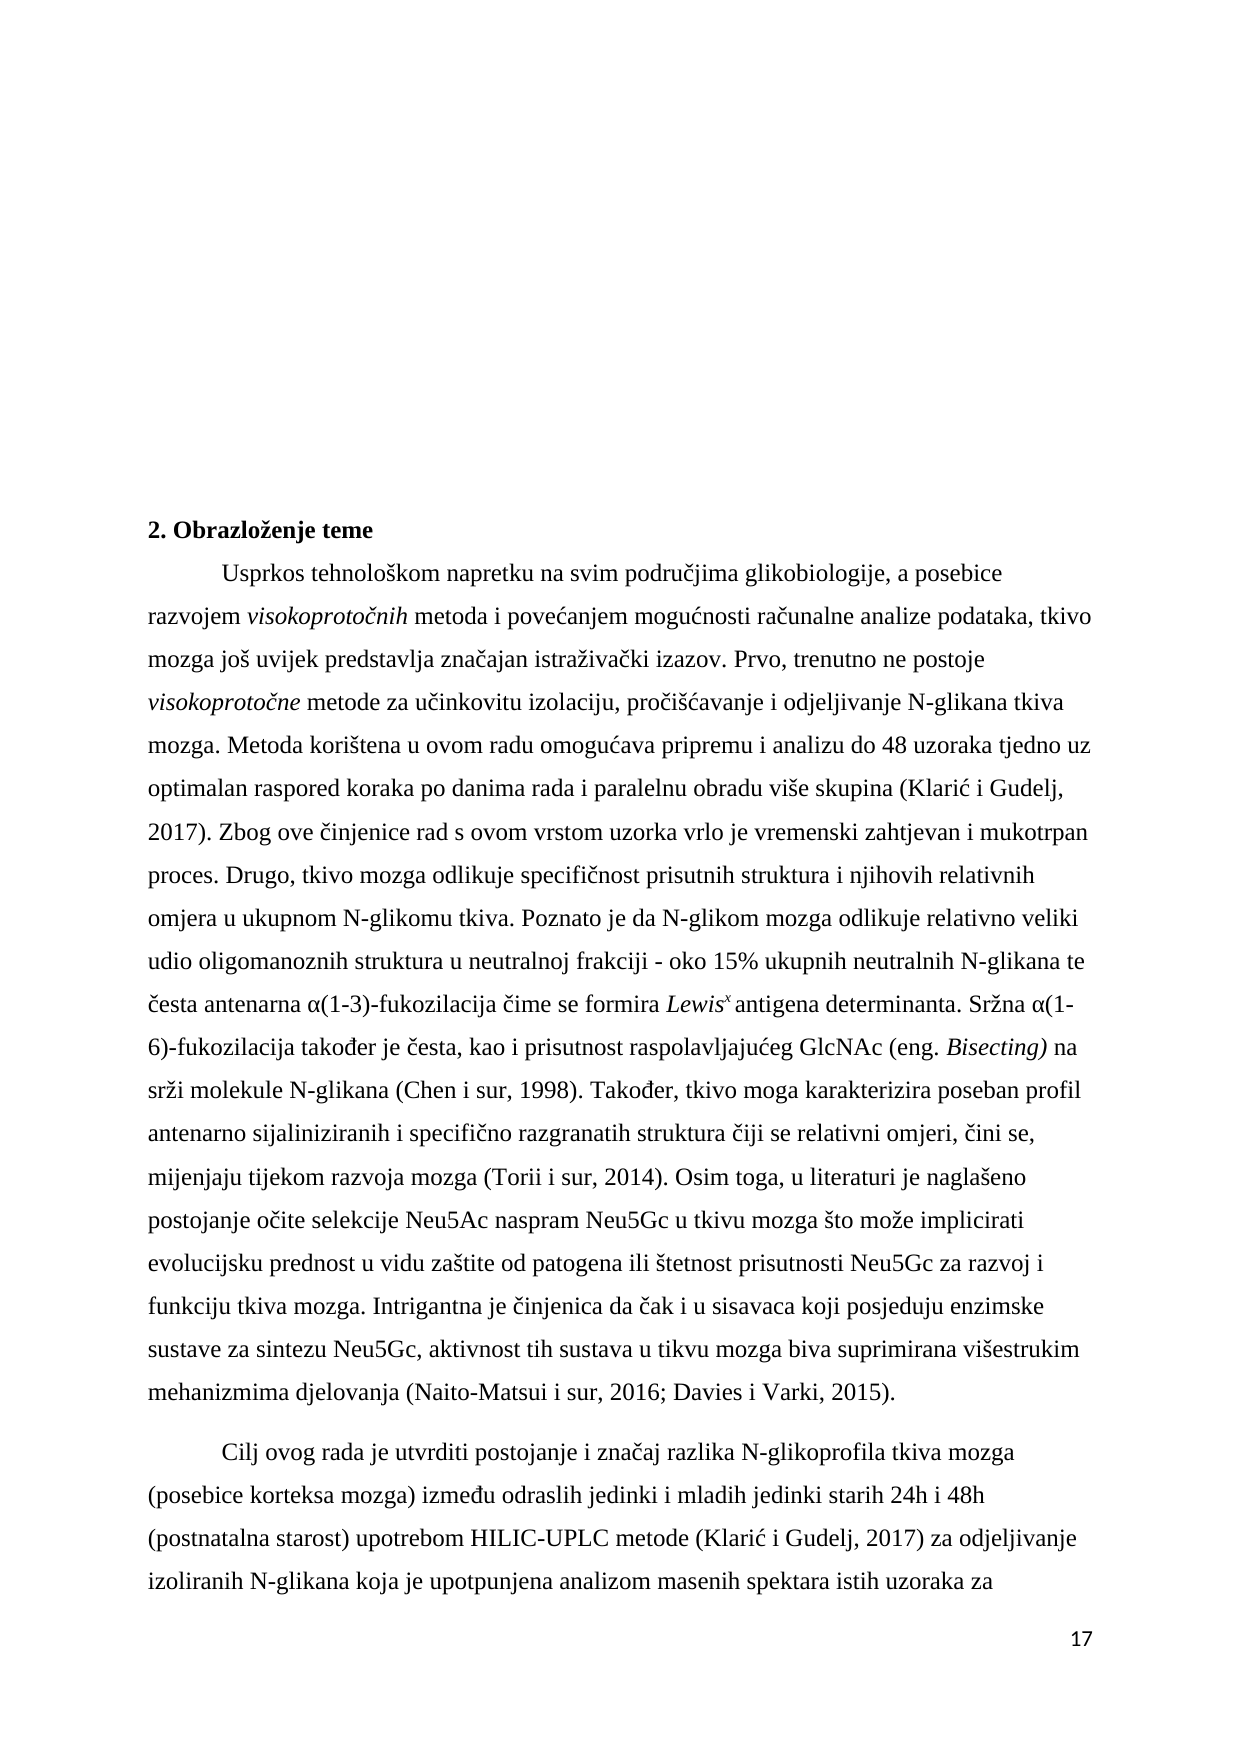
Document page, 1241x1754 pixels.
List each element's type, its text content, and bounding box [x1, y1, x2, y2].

subtitle 2. Obrazloženje teme [148, 515, 1093, 543]
text Usprkos tehnološkom napretku na svim područjima glikobiologije, a posebice razvojem visokoprotočnih metoda i povećanjem mogućnosti računalne analize podataka, tkivo mozga još uvijek predstavlja značajan istraživački izazov. Prvo, trenutno ne postoje visokoprotočne metode za učinkovitu izolaciju, pročišćavanje i odjeljivanje N-glikana tkiva mozga. Metoda korištena u ovom radu omogućava pripremu i analizu do 48 uzoraka tjedno uz optimalan raspored koraka po danima rada i paralelnu obradu više skupina (Klarić i Gudelj, 2017). Zbog ove činjenice rad s ovom vrstom uzorka vrlo je vremenski zahtjevan i mukotrpan proces. Drugo, tkivo mozga odlikuje specifičnost prisutnih struktura i njihovih relativnih omjera u ukupnom N-glikomu tkiva. Poznato je da N-glikom mozga odlikuje relativno veliki udio oligomanoznih struktura u neutralnoj frakciji - oko 15% ukupnih neutralnih N-glikana te česta antenarna α(1-3)-fukozilacija čime se formira Lewisx antigena determinanta. Sržna α(1-6)-fukozilacija također je česta, kao i prisutnost raspolavljajućeg GlcNAc (eng. Bisecting) na srži molekule N-glikana (Chen i sur, 1998). Također, tkivo moga karakterizira poseban profil antenarno sijaliniziranih i specifično razgranatih struktura čiji se relativni omjeri, čini se, mijenjaju tijekom razvoja mozga (Torii i sur, 2014). Osim toga, u literaturi je naglašeno postojanje očite selekcije Neu5Ac naspram Neu5Gc u tkivu mozga što može implicirati evolucijsku prednost u vidu zaštite od patogena ili štetnost prisutnosti Neu5Gc za razvoj i funkciju tkiva mozga. Intrigantna je činjenica da čak i u sisavaca koji posjeduju enzimske sustave za sintezu Neu5Gc, aktivnost tih sustava u tikvu mozga biva suprimirana višestrukim mehanizmima djelovanja (Naito-Matsui i sur, 2016; Davies i Varki, 2015). [148, 558, 1093, 1406]
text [148, 1437, 1093, 1595]
